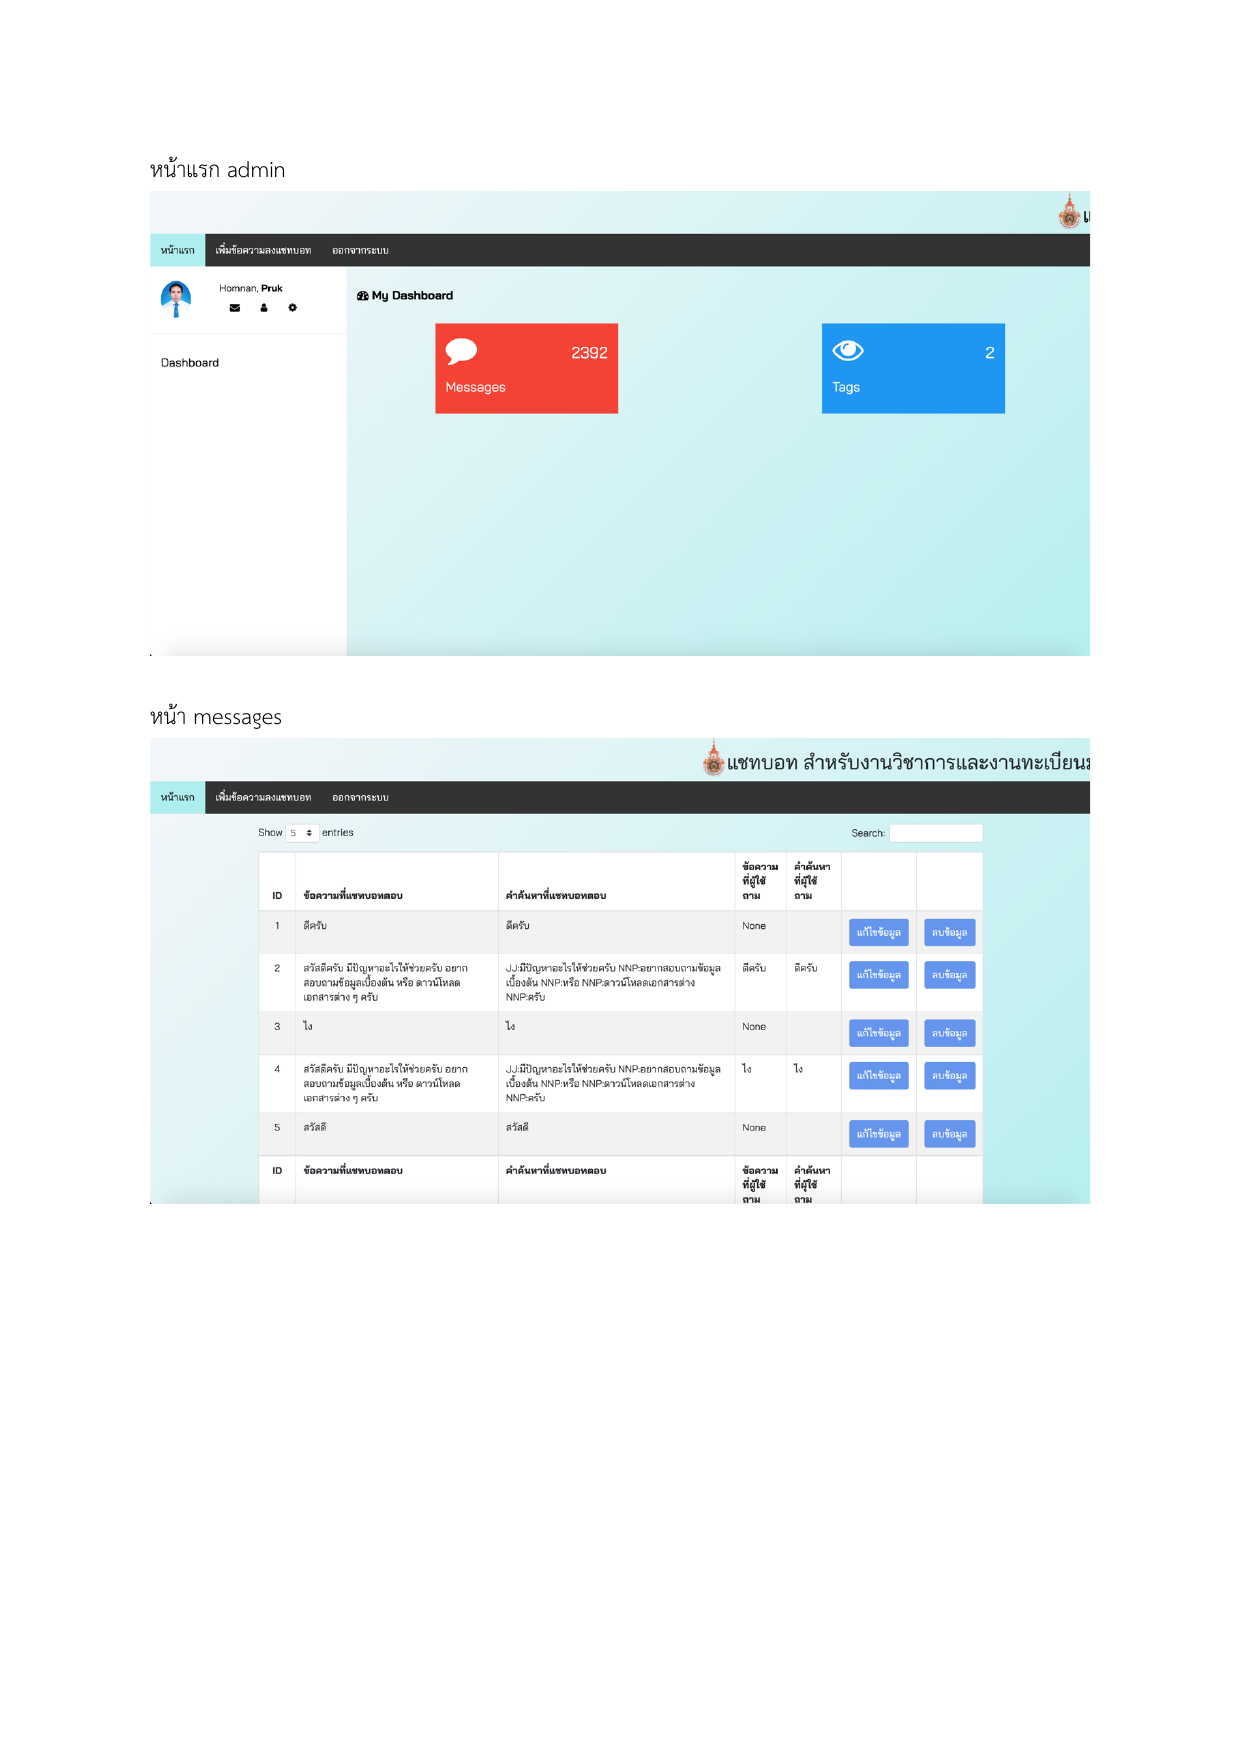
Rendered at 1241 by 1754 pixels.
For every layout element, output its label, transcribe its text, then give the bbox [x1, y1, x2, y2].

text หน้า messages [150, 697, 1090, 738]
picture [150, 738, 1091, 1204]
text หน้าแรก admin [150, 150, 1090, 191]
picture [150, 191, 1091, 656]
